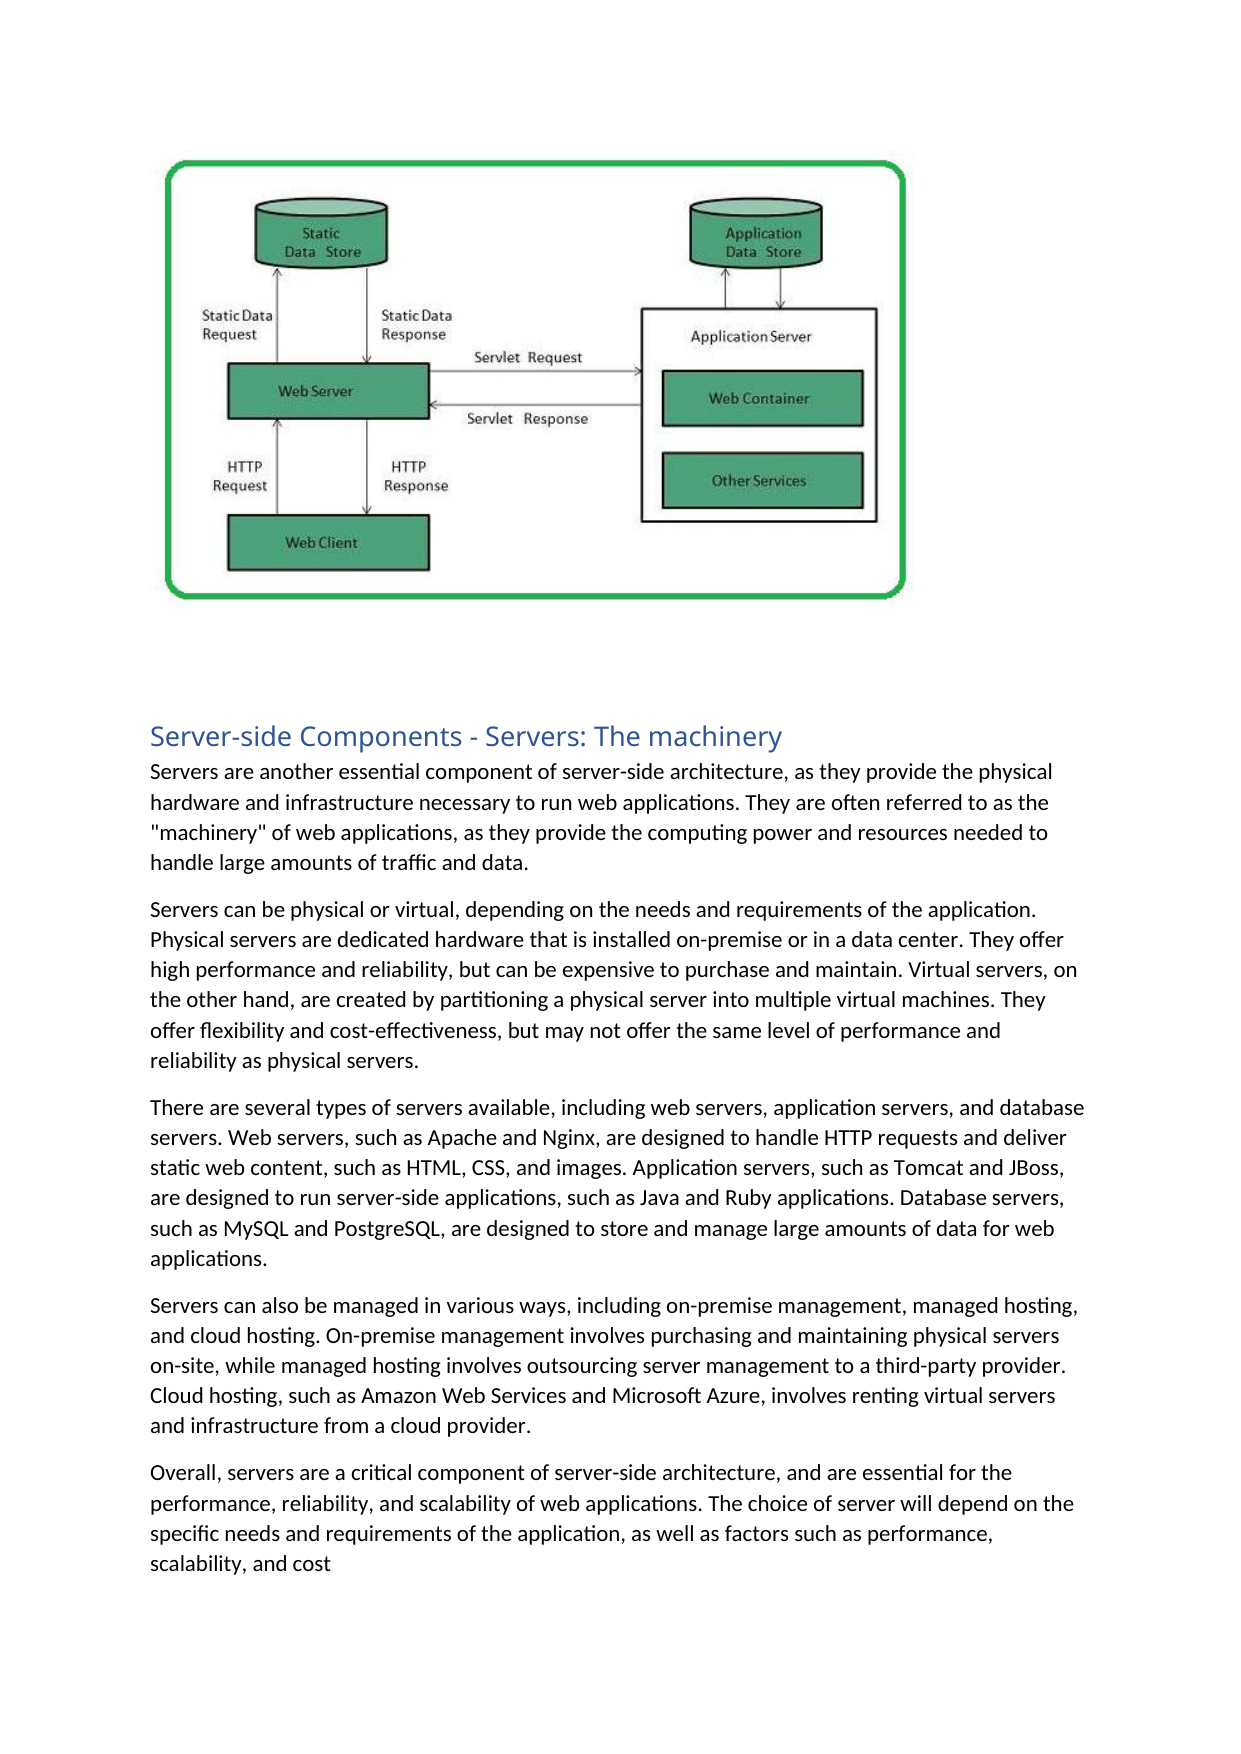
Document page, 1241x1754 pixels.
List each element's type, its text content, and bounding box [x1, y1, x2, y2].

text There are several types of servers available, including web servers, application servers, and database servers. Web servers, such as Apache and Nginx, are designed to handle HTTP requests and deliver static web content, such as HTML, CSS, and images. Application servers, such as Tomcat and JBoss, are designed to run server-side applications, such as Java and Ruby applications. Database servers, such as MySQL and PostgreSQL, are designed to store and manage large amounts of data for web applications. [150, 1093, 1090, 1272]
text Servers are another essential component of server-side architecture, as they provide the physical hardware and infrastructure necessary to run web applications. They are often referred to as the "machinery" of web applications, as they provide the computing power and resources needed to handle large amounts of traffic and data. [150, 757, 1090, 876]
text Servers can be physical or virtual, depending on the needs and requirements of the application. Physical servers are dedicated hardware that is installed on-premise or in a data center. They offer high performance and reliability, but can be expensive to purchase and maintain. Virtual servers, on the other hand, are created by partitioning a physical server into multiple virtual machines. They offer flexibility and cost-effectiveness, but may not offer the same level of performance and reliability as physical servers. [150, 895, 1090, 1074]
text Servers can also be managed in various ways, including on-premise management, managed hosting, and cloud hosting. On-premise management involves purchasing and maintaining physical servers on-site, while managed hosting involves outsourcing server management to a third-party provider. Cloud hosting, such as Amazon Web Services and Microsoft Azure, involves renting virtual servers and infrastructure from a cloud provider. [150, 1291, 1090, 1439]
subtitle Server-side Components - Servers: The machinery [150, 718, 1090, 754]
text Overall, servers are a critical component of server-side architecture, and are essential for the performance, reliability, and scalability of web applications. The choice of server will depend on the specific needs and requirements of the application, as well as factors such as performance, scalability, and cost [150, 1458, 1090, 1577]
